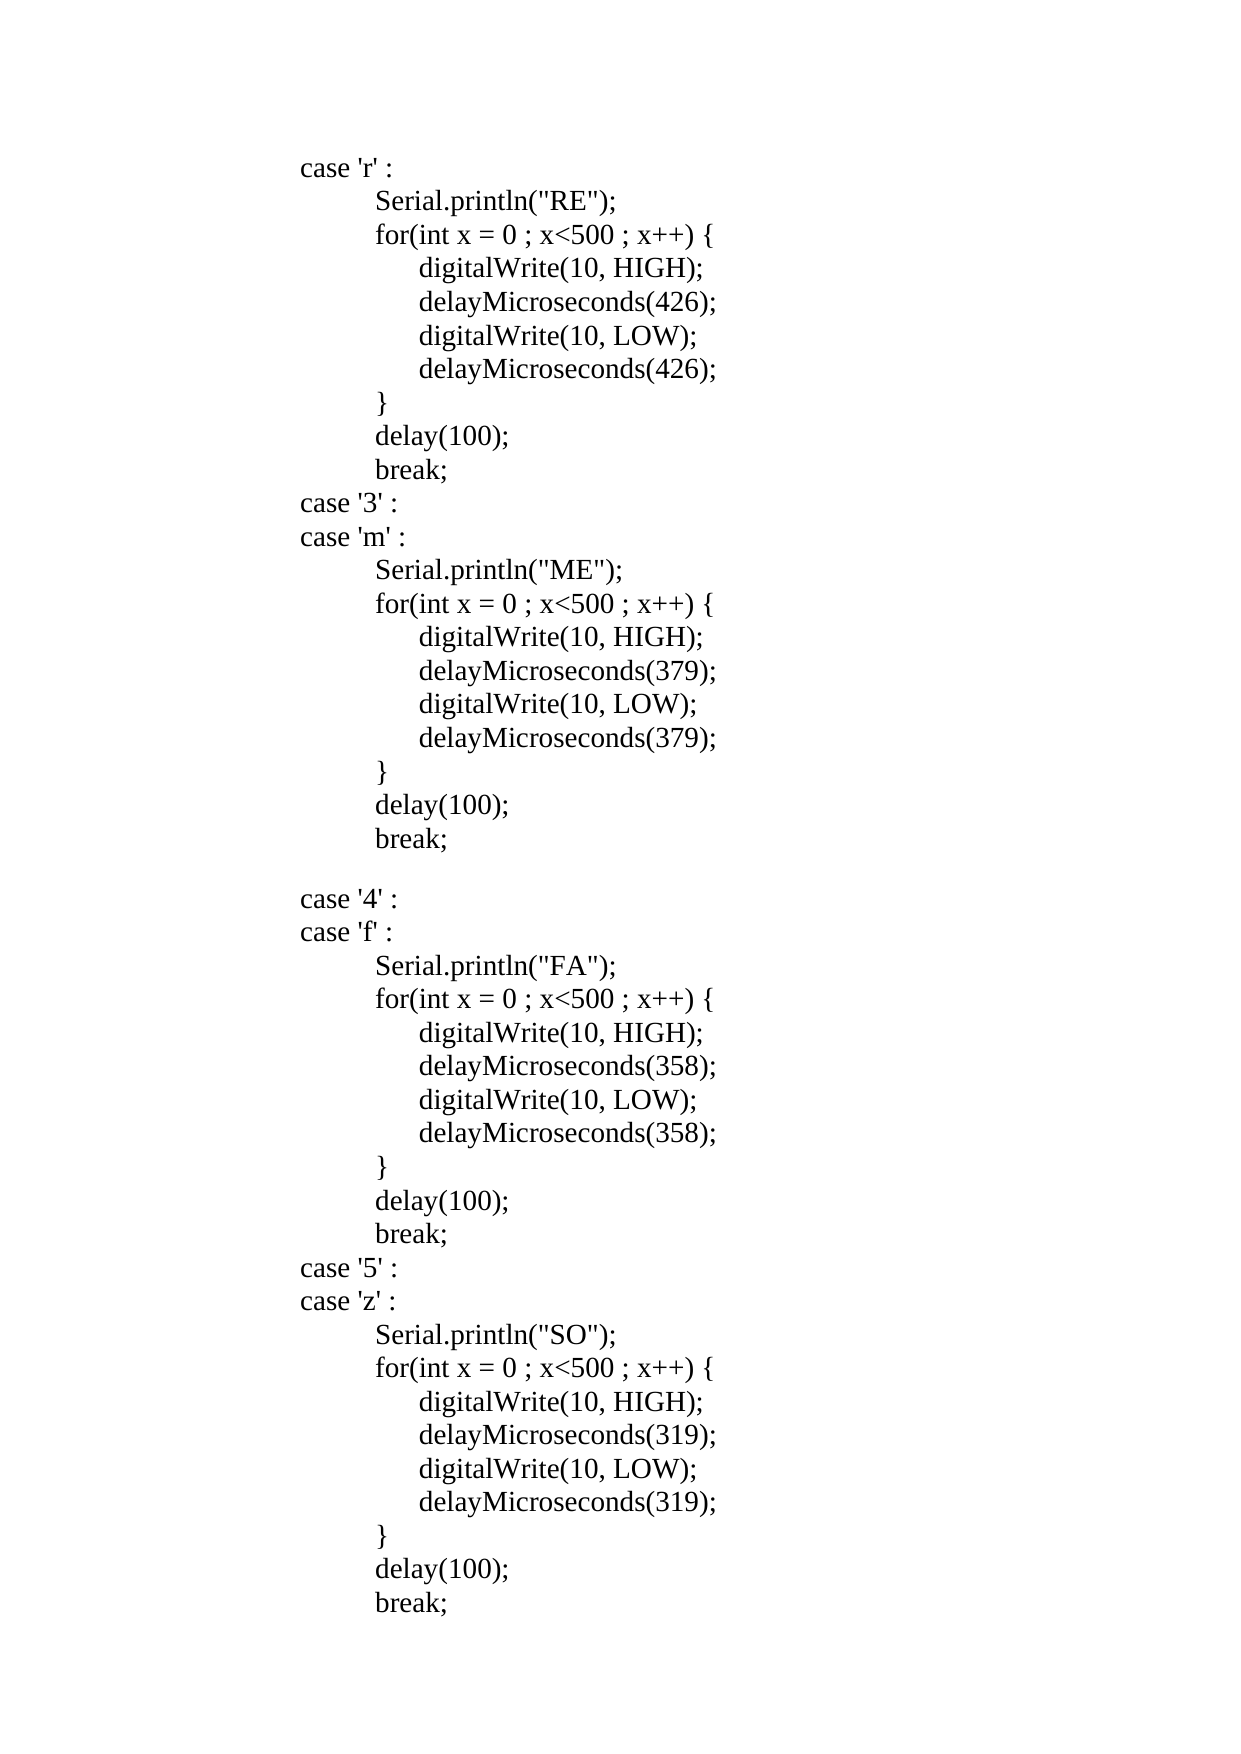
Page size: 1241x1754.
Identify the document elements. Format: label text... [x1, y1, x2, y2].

text delayMicroseconds(358); [375, 1116, 1090, 1149]
text break; [150, 452, 1090, 485]
text Serial.println("FA"); [150, 948, 1090, 981]
text delayMicroseconds(426); [375, 284, 1090, 318]
text delay(100); [375, 1552, 1090, 1585]
text delayMicroseconds(358); [375, 1048, 1090, 1082]
text break; [375, 1216, 1090, 1250]
text delayMicroseconds(319); [375, 1417, 1090, 1451]
text delayMicroseconds(379); [375, 720, 1090, 754]
text digitalWrite(10, LOW); [375, 1082, 1090, 1116]
text digitalWrite(10, HIGH); [375, 1384, 1090, 1417]
text for(int x = 0 ; x<500 ; x++) { [300, 217, 1090, 251]
text Serial.println("SO"); [150, 1317, 1090, 1350]
text digitalWrite(10, HIGH); [375, 619, 1090, 653]
text case '3' : [225, 485, 1090, 519]
text } [375, 1149, 1090, 1183]
text delay(100); [150, 418, 1090, 452]
text digitalWrite(10, HIGH); [375, 251, 1090, 284]
text break; [375, 1585, 1090, 1619]
text } [300, 385, 1090, 418]
text case 'z' : [150, 1283, 1090, 1317]
text case 'r' : [150, 150, 1090, 183]
text } [375, 1518, 1090, 1552]
text case '4' : [150, 881, 1090, 914]
text case '5' : [150, 1250, 1090, 1283]
text } [300, 754, 1090, 787]
text Serial.println("ME"); [150, 552, 1090, 586]
text for(int x = 0 ; x<500 ; x++) { [300, 586, 1090, 619]
text delayMicroseconds(426); [375, 351, 1090, 385]
text digitalWrite(10, LOW); [375, 1451, 1090, 1484]
text delayMicroseconds(319); [375, 1484, 1090, 1518]
text for(int x = 0 ; x<500 ; x++) { [150, 981, 1090, 1015]
text for(int x = 0 ; x<500 ; x++) { [375, 1350, 1090, 1384]
text delay(100); [375, 1183, 1090, 1216]
text delayMicroseconds(379); [375, 653, 1090, 687]
text delay(100); [300, 787, 1090, 821]
text digitalWrite(10, HIGH); [375, 1015, 1090, 1048]
text digitalWrite(10, LOW); [375, 687, 1090, 720]
text case 'f' : [150, 914, 1090, 948]
text Serial.println("RE"); [150, 183, 1090, 217]
text case 'm' : [150, 519, 1090, 552]
text digitalWrite(10, LOW); [375, 318, 1090, 351]
text break; [300, 821, 1090, 854]
